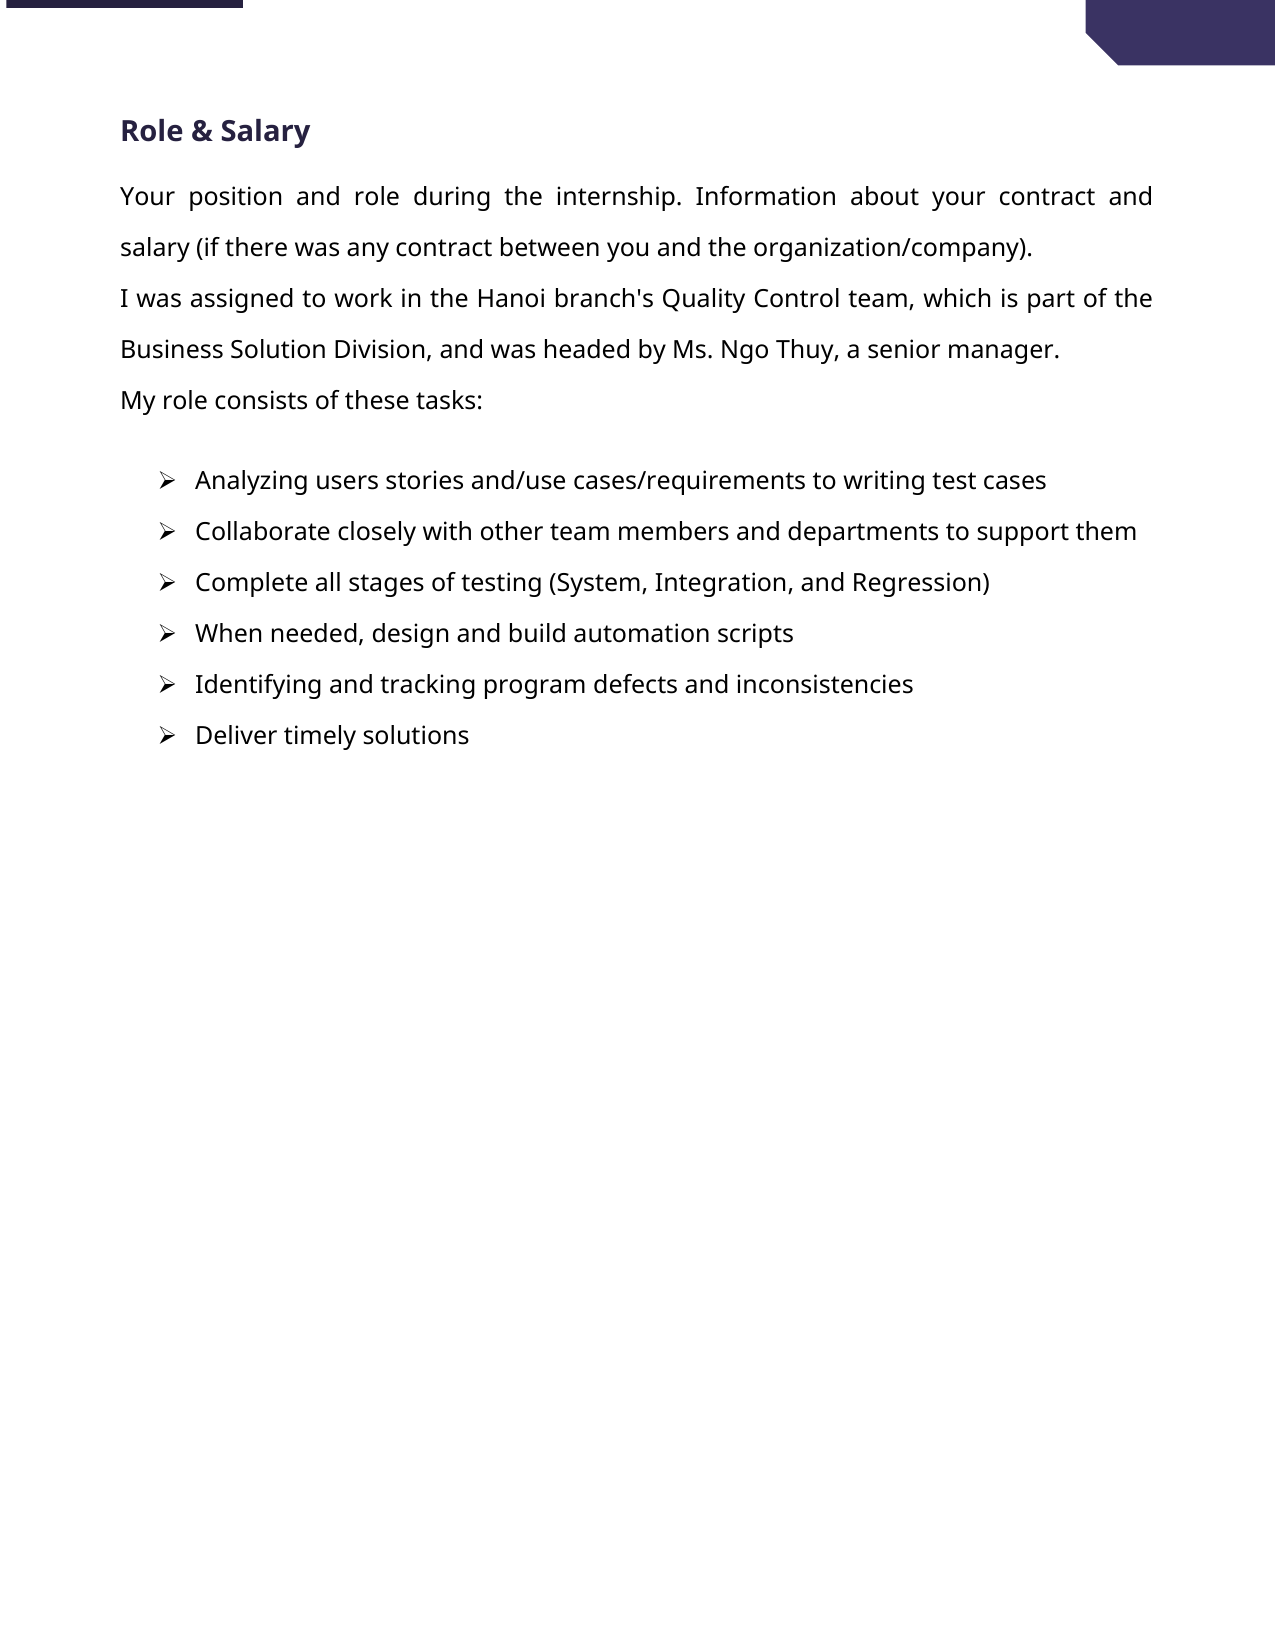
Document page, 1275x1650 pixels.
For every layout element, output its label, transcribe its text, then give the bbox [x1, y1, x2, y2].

list Complete all stages of testing (System, Integration, and Regression) [157, 565, 1155, 599]
text My role consists of these tasks: [120, 382, 1155, 416]
text I was assigned to work in the Hanoi branch's Quality Control team, which is part of the Business Solution Division, and was headed by Ms. Ngo Thuy, a senior manager. [120, 280, 1155, 365]
list Deliver timely solutions [157, 718, 1155, 752]
list Analyzing users stories and/use cases/requirements to writing test cases [157, 463, 1155, 497]
list Collaborate closely with other team members and departments to support them [157, 514, 1155, 548]
subtitle Role & Salary [120, 110, 1155, 150]
text Your position and role during the internship. Information about your contract and salary (if there was any contract between you and the organization/company). [120, 178, 1155, 263]
list When needed, design and build automation scripts [157, 616, 1155, 650]
list Identifying and tracking program defects and inconsistencies [157, 667, 1155, 701]
